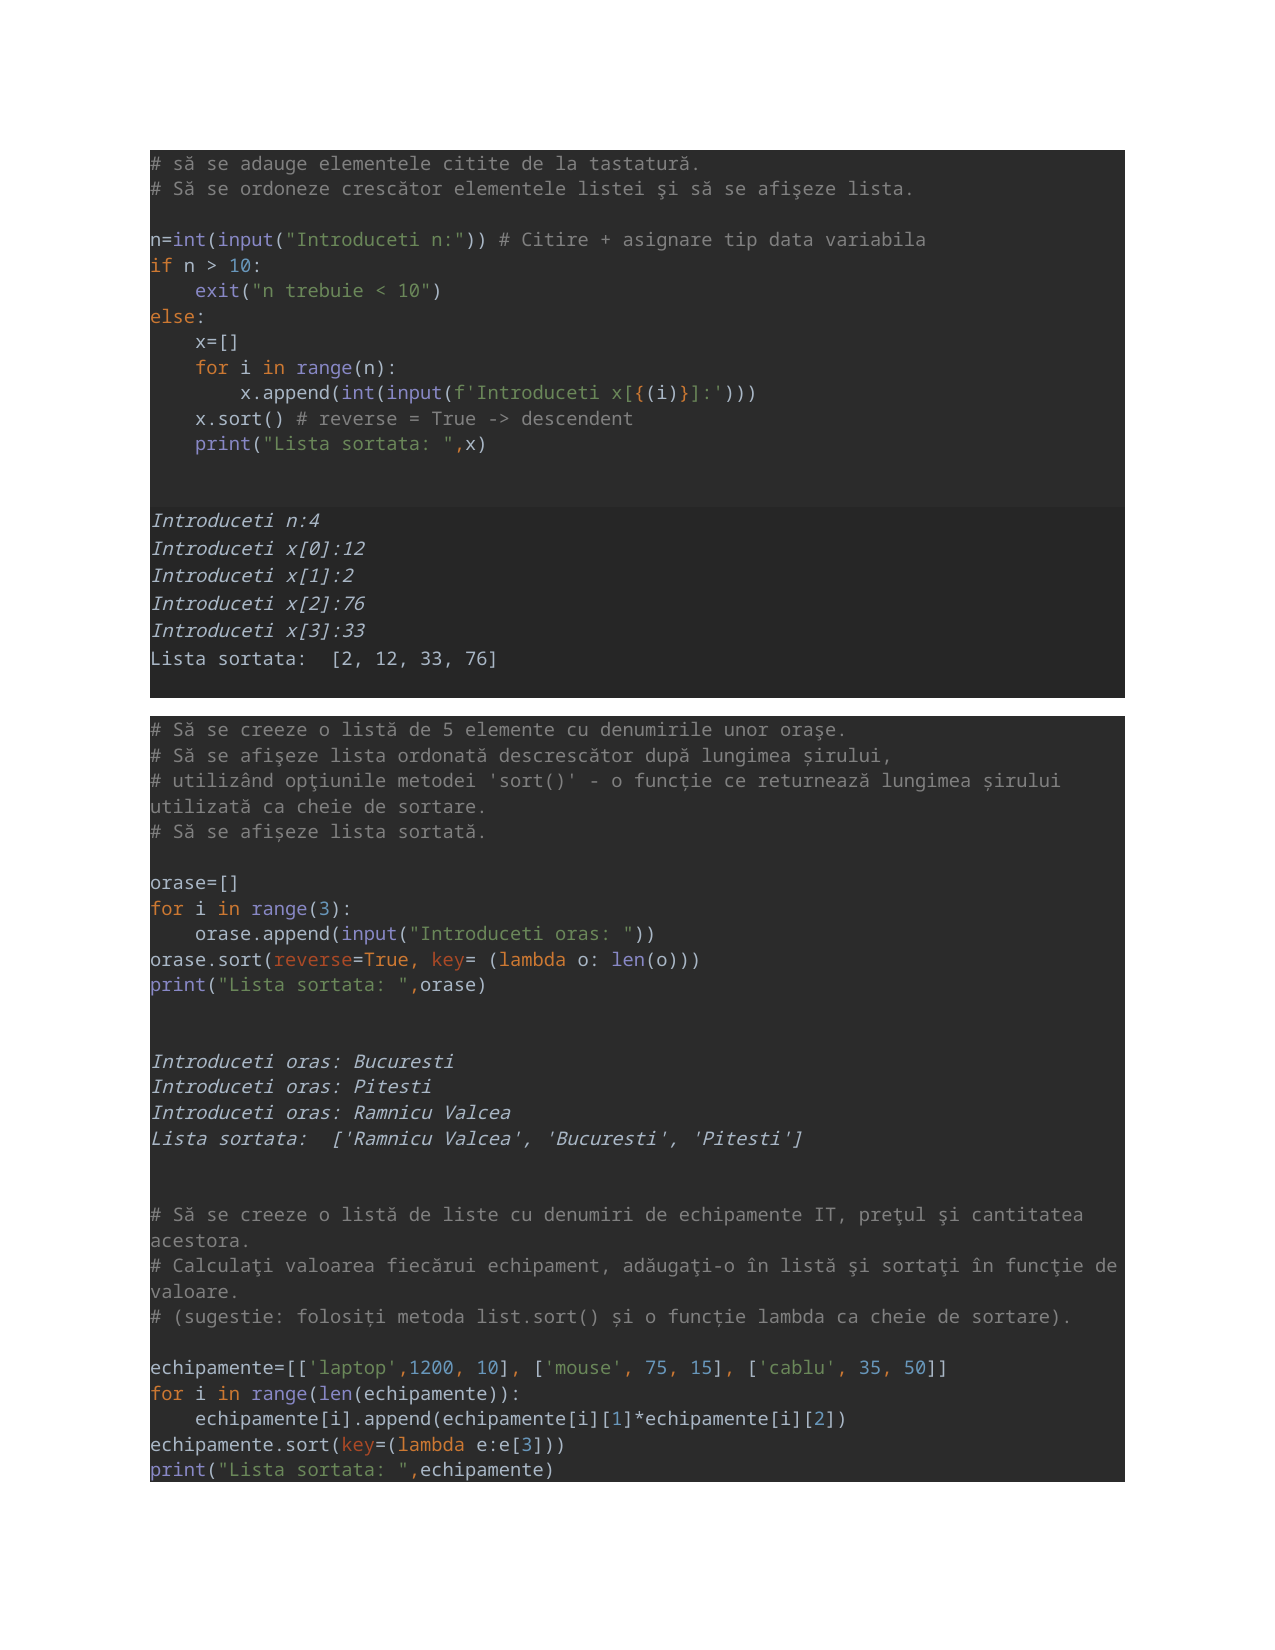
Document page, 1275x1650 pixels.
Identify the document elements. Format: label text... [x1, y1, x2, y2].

text Lista sortata: [2, 12, 33, 76] [150, 645, 1125, 670]
text # Să se creeze o listă de liste cu denumiri de echipamente IT, preţul şi cantitatea acestora. # Calculaţi valoarea fiecărui echipament, adăugaţi-o în listă şi sortaţi în funcţie de valoare. # (sugestie: folosiți metoda list.sort() și o funcție lambda ca cheie de sortare). echipamente=[['laptop',1200, 10], ['mouse', 75, 15], ['cablu', 35, 50]] for i in range(len(echipamente)): echipamente[i].append(echipamente[i][1]*echipamente[i][2]) echipamente.sort(key=(lambda e:e[3])) print("Lista sortata: ",echipamente) [150, 1201, 1125, 1482]
text # Să se creeze o listă de 5 elemente cu denumirile unor oraşe. # Să se afişeze lista ordonată descrescător după lungimea șirului, # utilizând opţiunile metodei 'sort()' - o funcție ce returnează lungimea șirului utilizată ca cheie de sortare. # Să se afișeze lista sortată. orase=[] for i in range(3): orase.append(input("Introduceti oras: ")) orase.sort(reverse=True, key= (lambda o: len(o))) print("Lista sortata: ",orase) [150, 716, 1125, 997]
text Introduceti oras: Bucuresti [150, 1048, 1125, 1074]
text Introduceti x[1]:2 [150, 562, 1125, 588]
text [150, 150, 1125, 456]
text Introduceti oras: Ramnicu Valcea [150, 1099, 1125, 1125]
text Introduceti x[0]:12 [150, 535, 1125, 560]
text Introduceti x[2]:76 [150, 590, 1125, 615]
text Introduceti n:4 [150, 507, 1125, 533]
text Introduceti oras: Pitesti [150, 1074, 1125, 1099]
text Lista sortata: ['Ramnicu Valcea', 'Bucuresti', 'Pitesti'] [150, 1125, 1125, 1150]
text Introduceti x[3]:33 [150, 617, 1125, 643]
